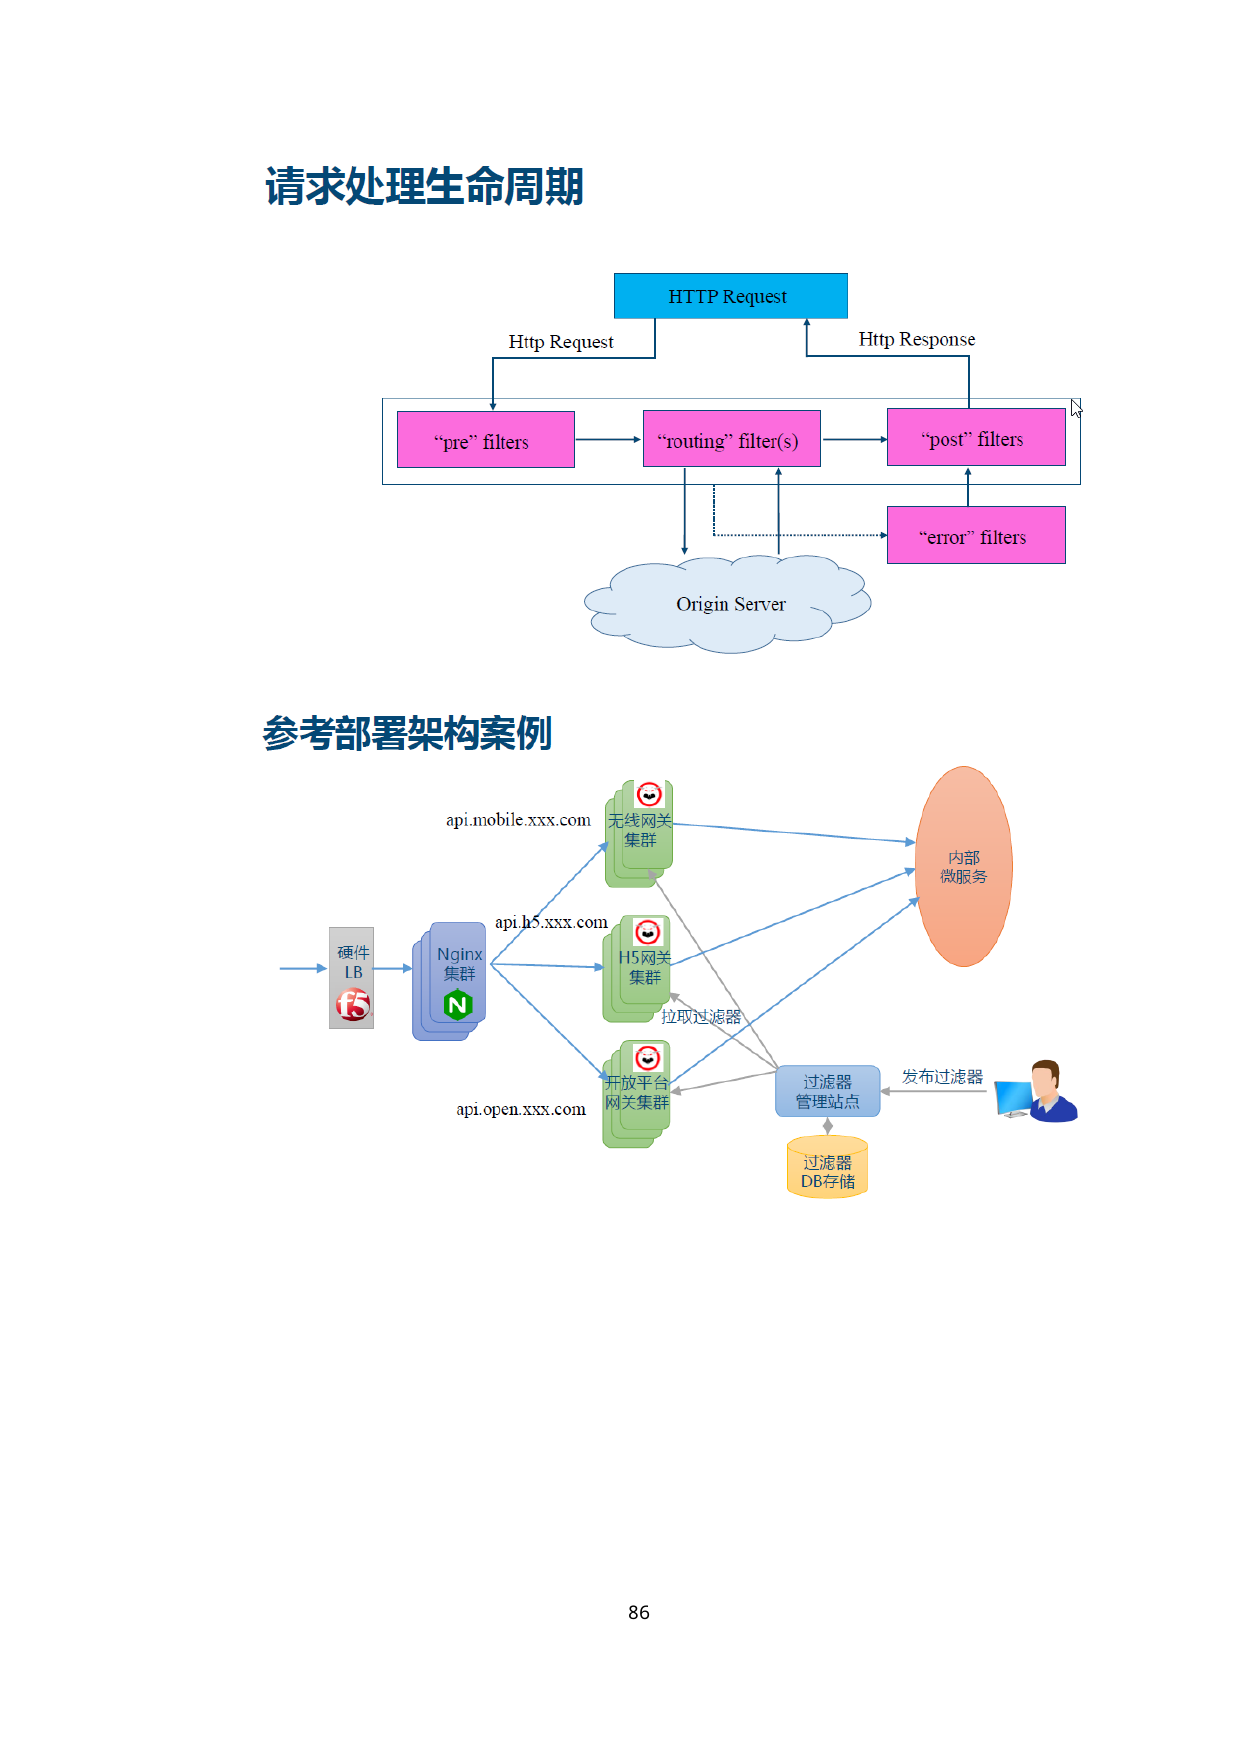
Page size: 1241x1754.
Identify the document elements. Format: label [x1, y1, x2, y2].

picture [254, 708, 1120, 1199]
picture [254, 159, 1120, 664]
